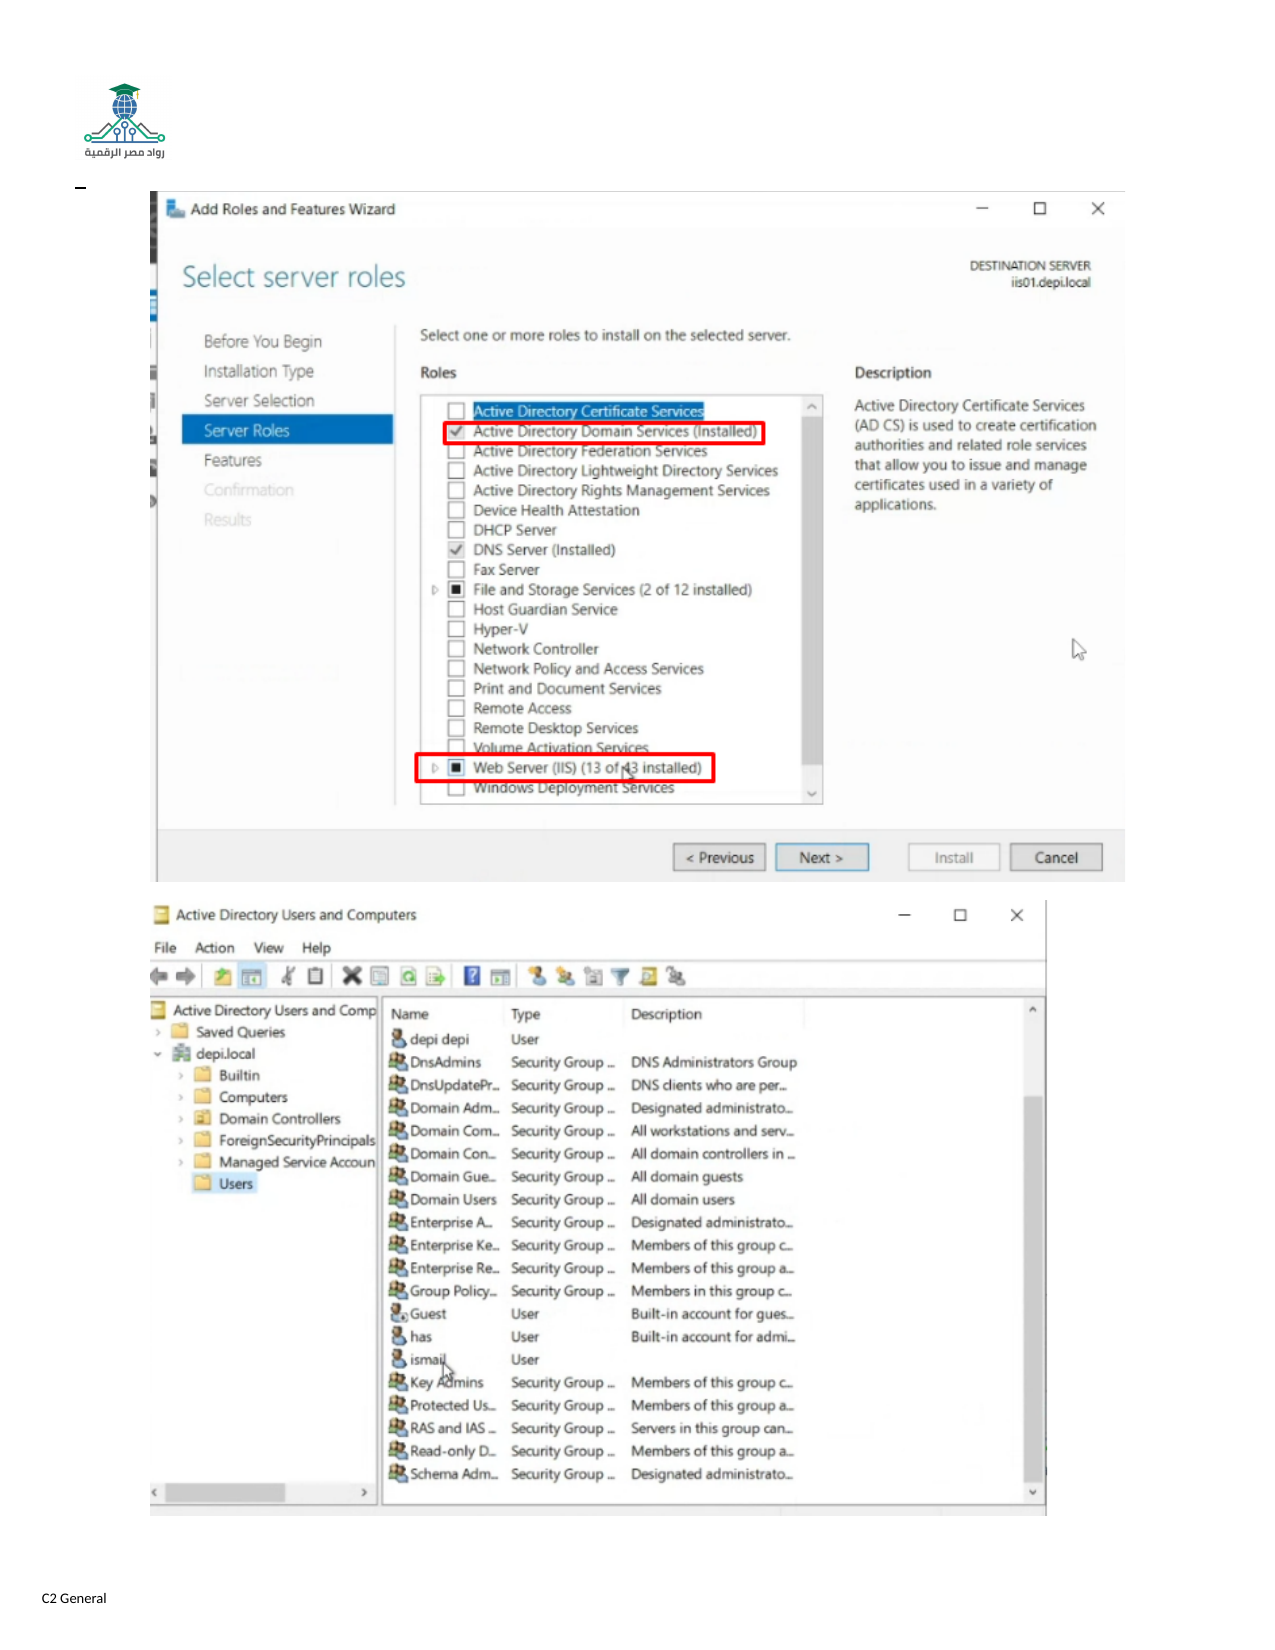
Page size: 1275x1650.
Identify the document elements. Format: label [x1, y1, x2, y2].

picture [150, 191, 1125, 882]
picture [75, 75, 173, 160]
picture [150, 900, 1048, 1516]
